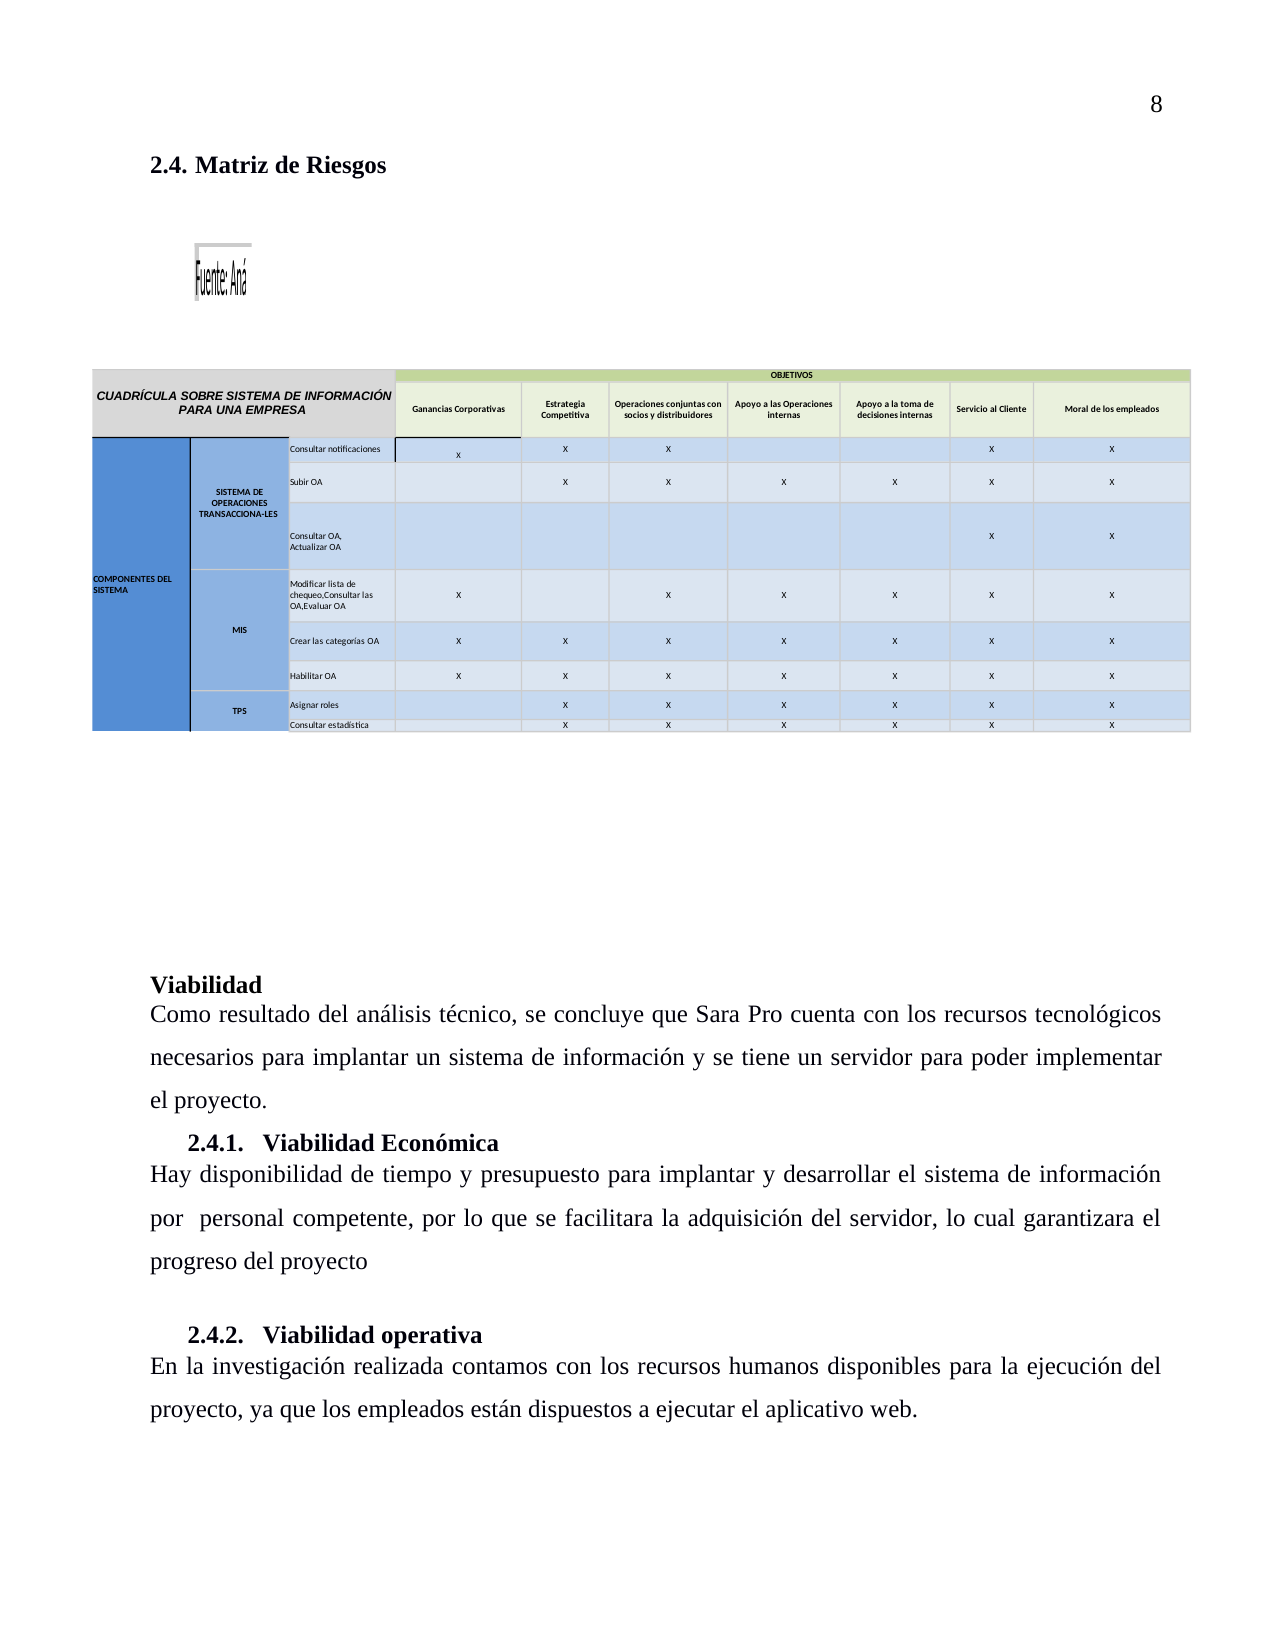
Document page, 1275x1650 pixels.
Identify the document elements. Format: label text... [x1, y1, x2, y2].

list Como resultado del análisis técnico, se concluye que Sara Pro cuenta con los recursos tecnológicos necesarios para implantar un sistema de información y se tiene un servidor para poder implementar el proyecto. [150, 999, 1163, 1114]
list Matriz de Riesgos [150, 150, 1163, 179]
list Viabilidad Económica [187, 1128, 1163, 1157]
list Viabilidad operativa [187, 1320, 1163, 1349]
list Hay disponibilidad de tiempo y presupuesto para implantar y desarrollar el sistema de información por personal competente, por lo que se facilitara la adquisición del servidor, lo cual garantizara el progreso del proyecto [150, 1159, 1163, 1274]
list En la investigación realizada contamos con los recursos humanos disponibles para la ejecución del proyecto, ya que los empleados están dispuestos a ejecutar el aplicativo web. [150, 1351, 1163, 1423]
text Viabilidad [112, 970, 1163, 999]
